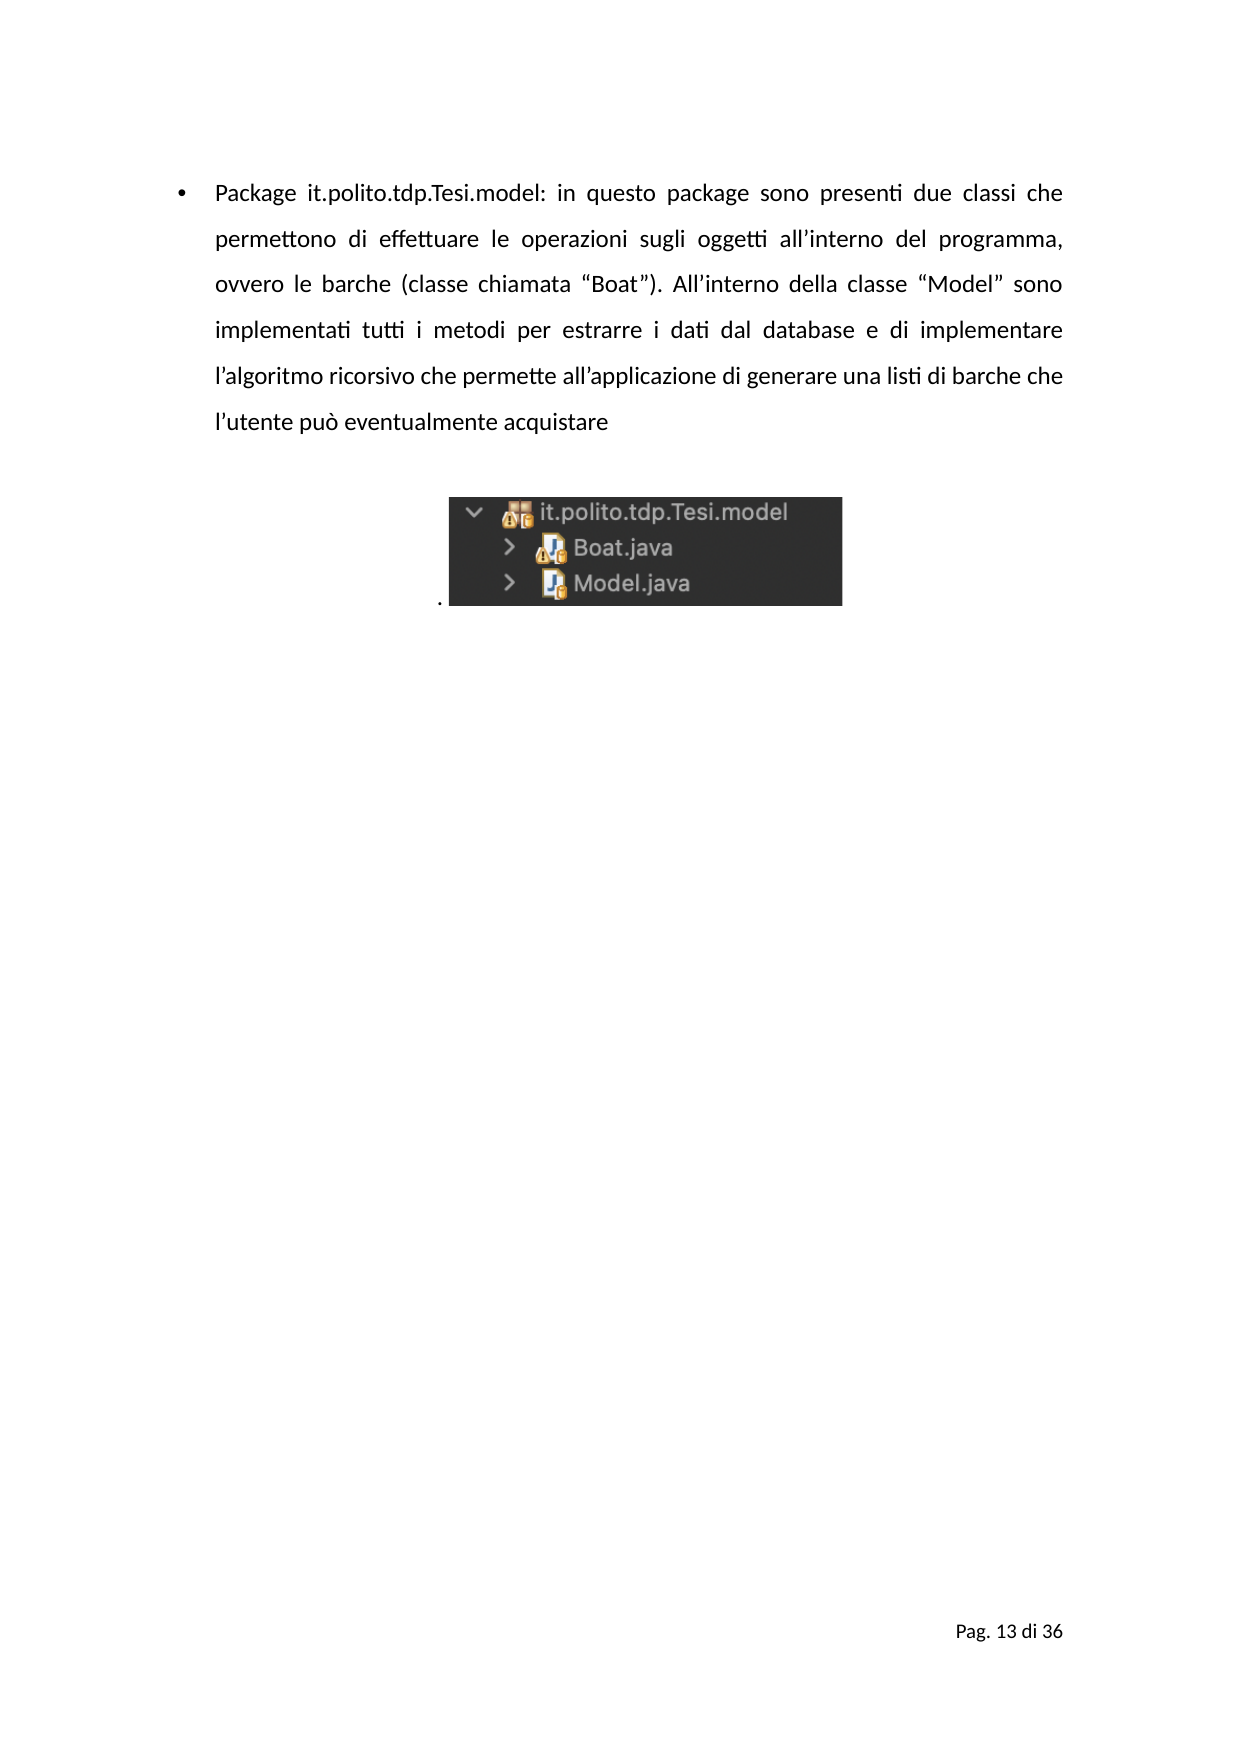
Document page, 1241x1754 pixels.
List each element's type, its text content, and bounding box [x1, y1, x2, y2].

picture [448, 497, 843, 606]
list Package it.polito.tdp.Tesi.model: in questo package sono presenti due classi che permettono di effettuare le operazioni sugli oggetti all’interno del programma, ovvero le barche (classe chiamata “Boat”). All’interno della classe “Model” sono implementati tutti i metodi per estrarre i dati dal database e di implementare l’algoritmo ricorsivo che permette all’applicazione di generare una listi di barche che l’utente può eventualmente acquistare [177, 177, 1064, 436]
